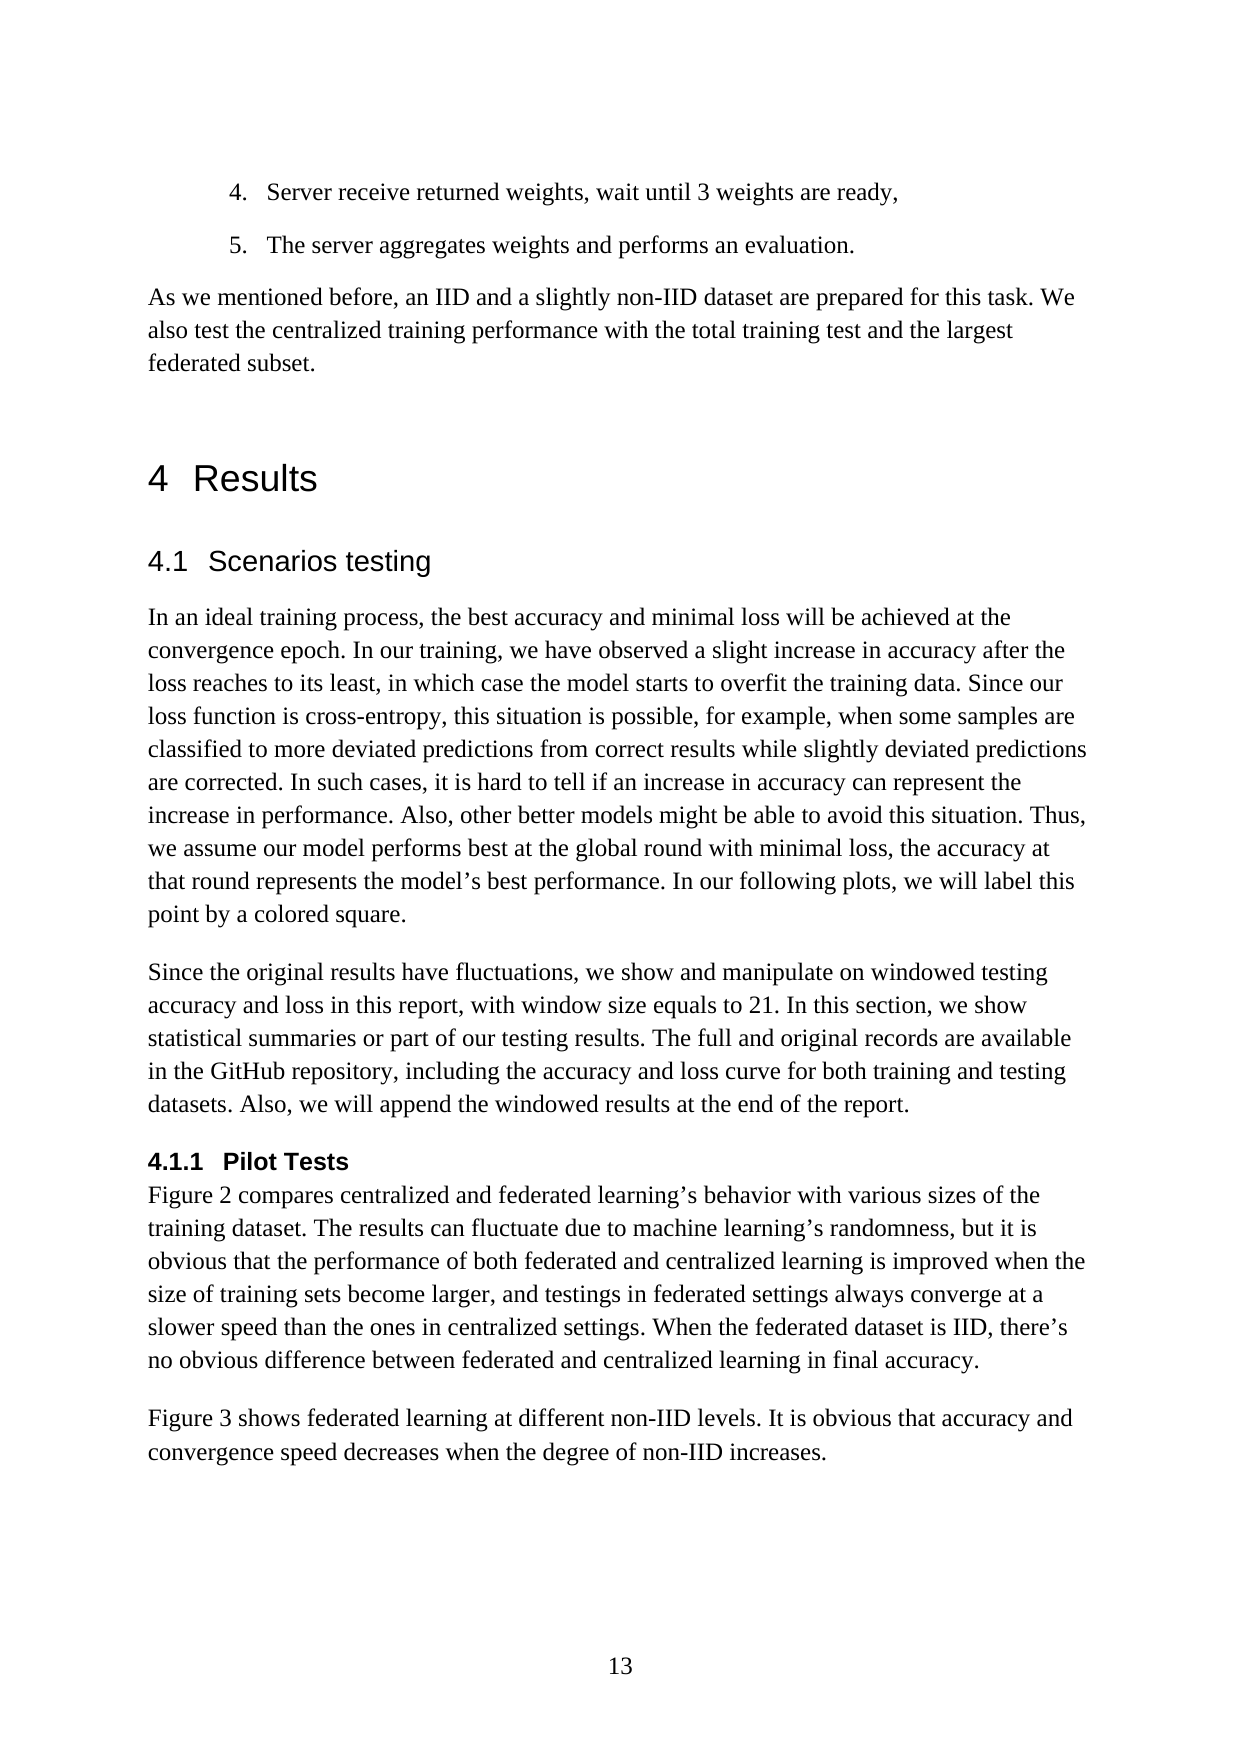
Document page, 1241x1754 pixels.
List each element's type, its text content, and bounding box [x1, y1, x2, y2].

list The server aggregates weights and performs an evaluation. [229, 230, 1092, 258]
text As we mentioned before, an IID and a slightly non-IID dataset are prepared for this task. We also test the centralized training performance with the total training test and the largest federated subset. [148, 282, 1092, 377]
subtitle Scenarios testing [148, 543, 1092, 577]
list Server receive returned weights, wait until 3 weights are ready, [229, 177, 1092, 206]
subtitle Pilot Tests [148, 1147, 1092, 1176]
subtitle Results [148, 456, 1092, 499]
text Figure 2 compares centralized and federated learning’s behavior with various sizes of the training dataset. The results can fluctuate due to machine learning’s randomness, but it is obvious that the performance of both federated and centralized learning is improved when the size of training sets become larger, and testings in federated settings always converge at a slower speed than the ones in centralized settings. When the federated dataset is IID, there’s no obvious difference between federated and centralized learning in final accuracy. [148, 1180, 1092, 1374]
text Figure 3 shows federated learning at different non-IID levels. It is obvious that accuracy and convergence speed decreases when the degree of non-IID increases. [148, 1403, 1092, 1465]
text In an ideal training process, the best accuracy and minimal loss will be achieved at the convergence epoch. In our training, we have observed a slight increase in accuracy after the loss reaches to its least, in which case the model starts to overfit the training data. Since our loss function is cross-entropy, this situation is possible, for example, when some samples are classified to more deviated predictions from correct results while slightly deviated predictions are corrected. In such cases, it is hard to tell if an increase in accuracy can represent the increase in performance. Also, other better models might be able to avoid this situation. Thus, we assume our model performs best at the global round with minimal loss, the accuracy at that round represents the model’s best performance. In our following plots, we will label this point by a colored square. [148, 602, 1092, 928]
text Since the original results have fluctuations, we show and manipulate on windowed testing accuracy and loss in this report, with window size equals to 21. In this section, we show statistical summaries or part of our testing results. The full and original records are available in the GitHub repository, including the accuracy and loss curve for both training and testing datasets. Also, we will append the windowed results at the end of the report. [148, 957, 1092, 1118]
